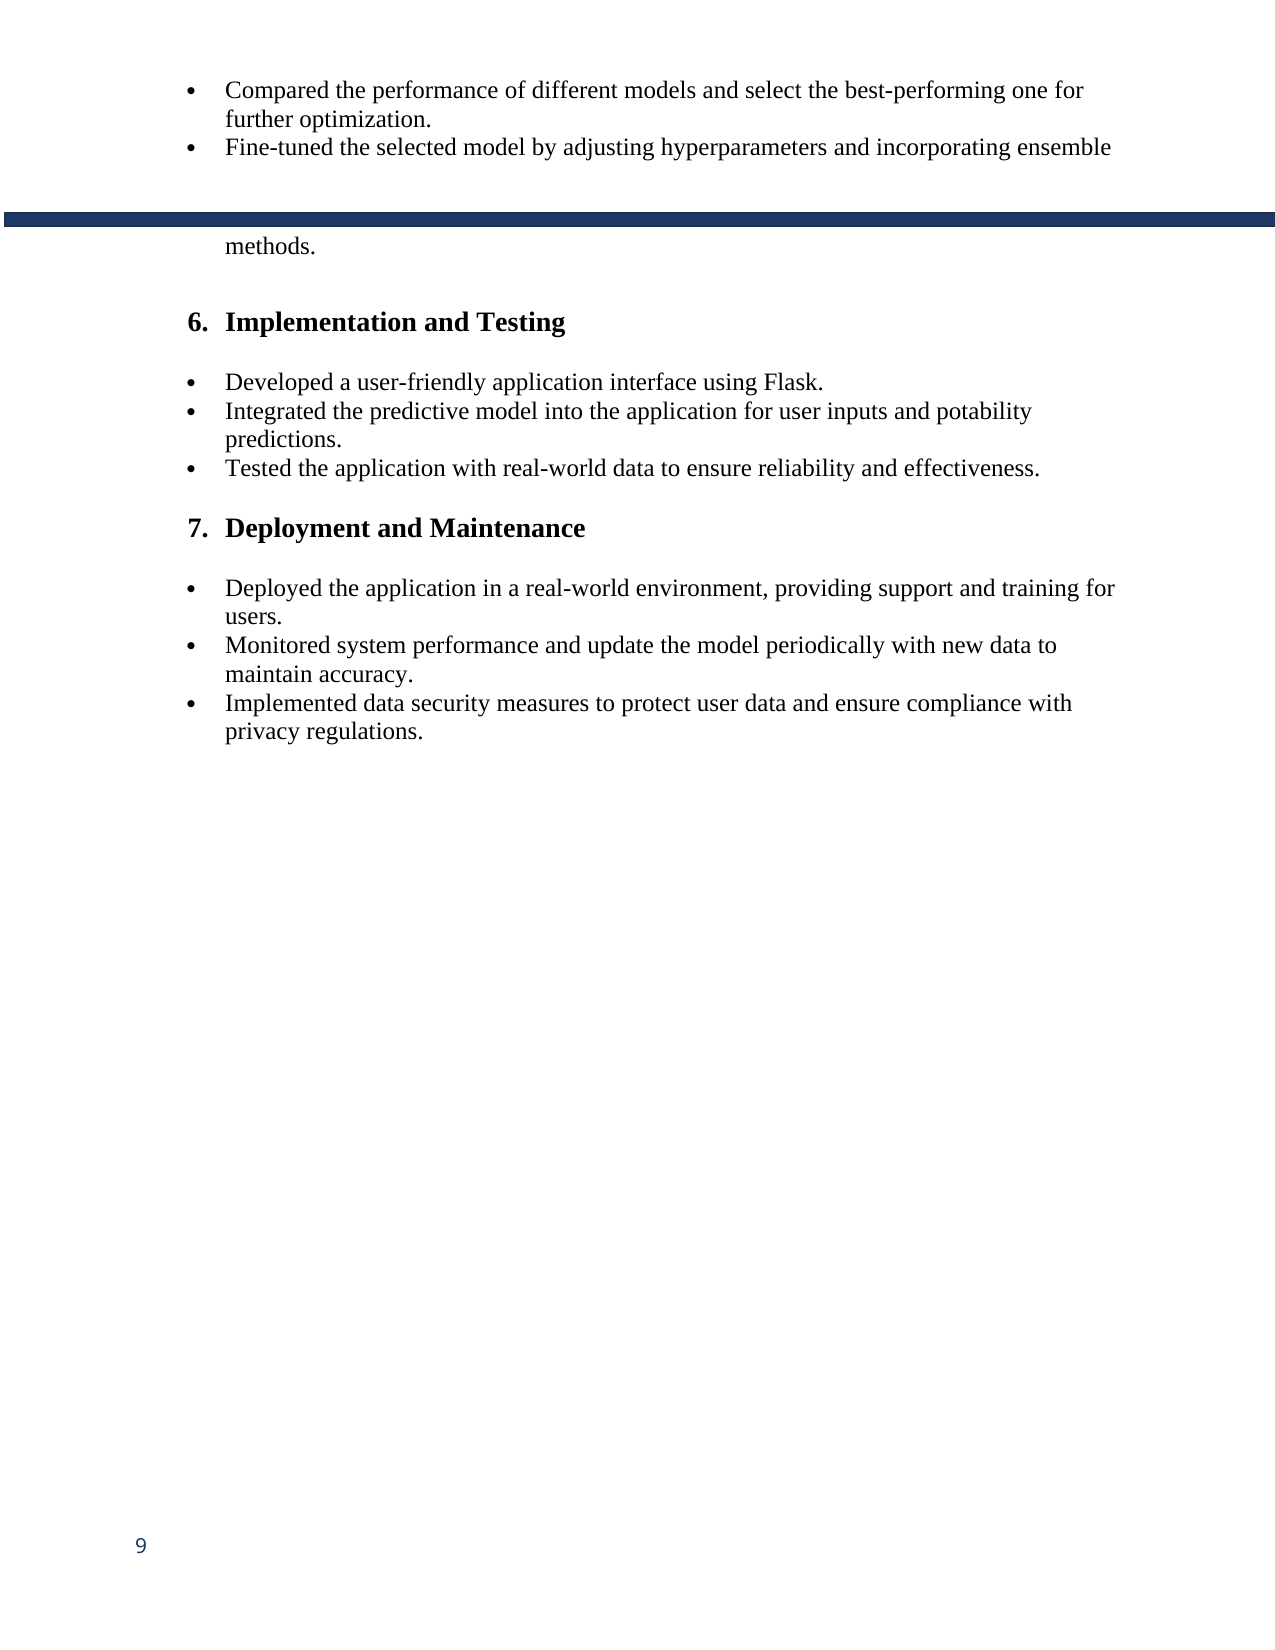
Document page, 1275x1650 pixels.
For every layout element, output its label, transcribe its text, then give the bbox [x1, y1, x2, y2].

list Fine-tuned the selected model by adjusting hyperparameters and incorporating ensemble methods. [187, 227, 1125, 276]
list Implemented data security measures to protect user data and ensure compliance with privacy regulations. [187, 688, 1125, 745]
list Monitored system performance and update the model periodically with new data to maintain accuracy. [187, 630, 1125, 688]
list Integrated the predictive model into the application for user inputs and potability predictions. [187, 396, 1125, 453]
list Tested the application with real-world data to ensure reliability and effectiveness. [187, 453, 1125, 482]
list Deployment and Maintenance [187, 511, 1125, 543]
list Implementation and Testing [187, 305, 1125, 338]
list Developed a user-friendly application interface using Flask. [187, 367, 1125, 396]
list Deployed the application in a real-world environment, providing support and training for users. [187, 573, 1125, 630]
list Compared the performance of different models and select the best-performing one for further optimization. [187, 75, 1125, 132]
list Fine-tuned the selected model by adjusting hyperparameters and incorporating ensemble methods. [187, 132, 1125, 212]
